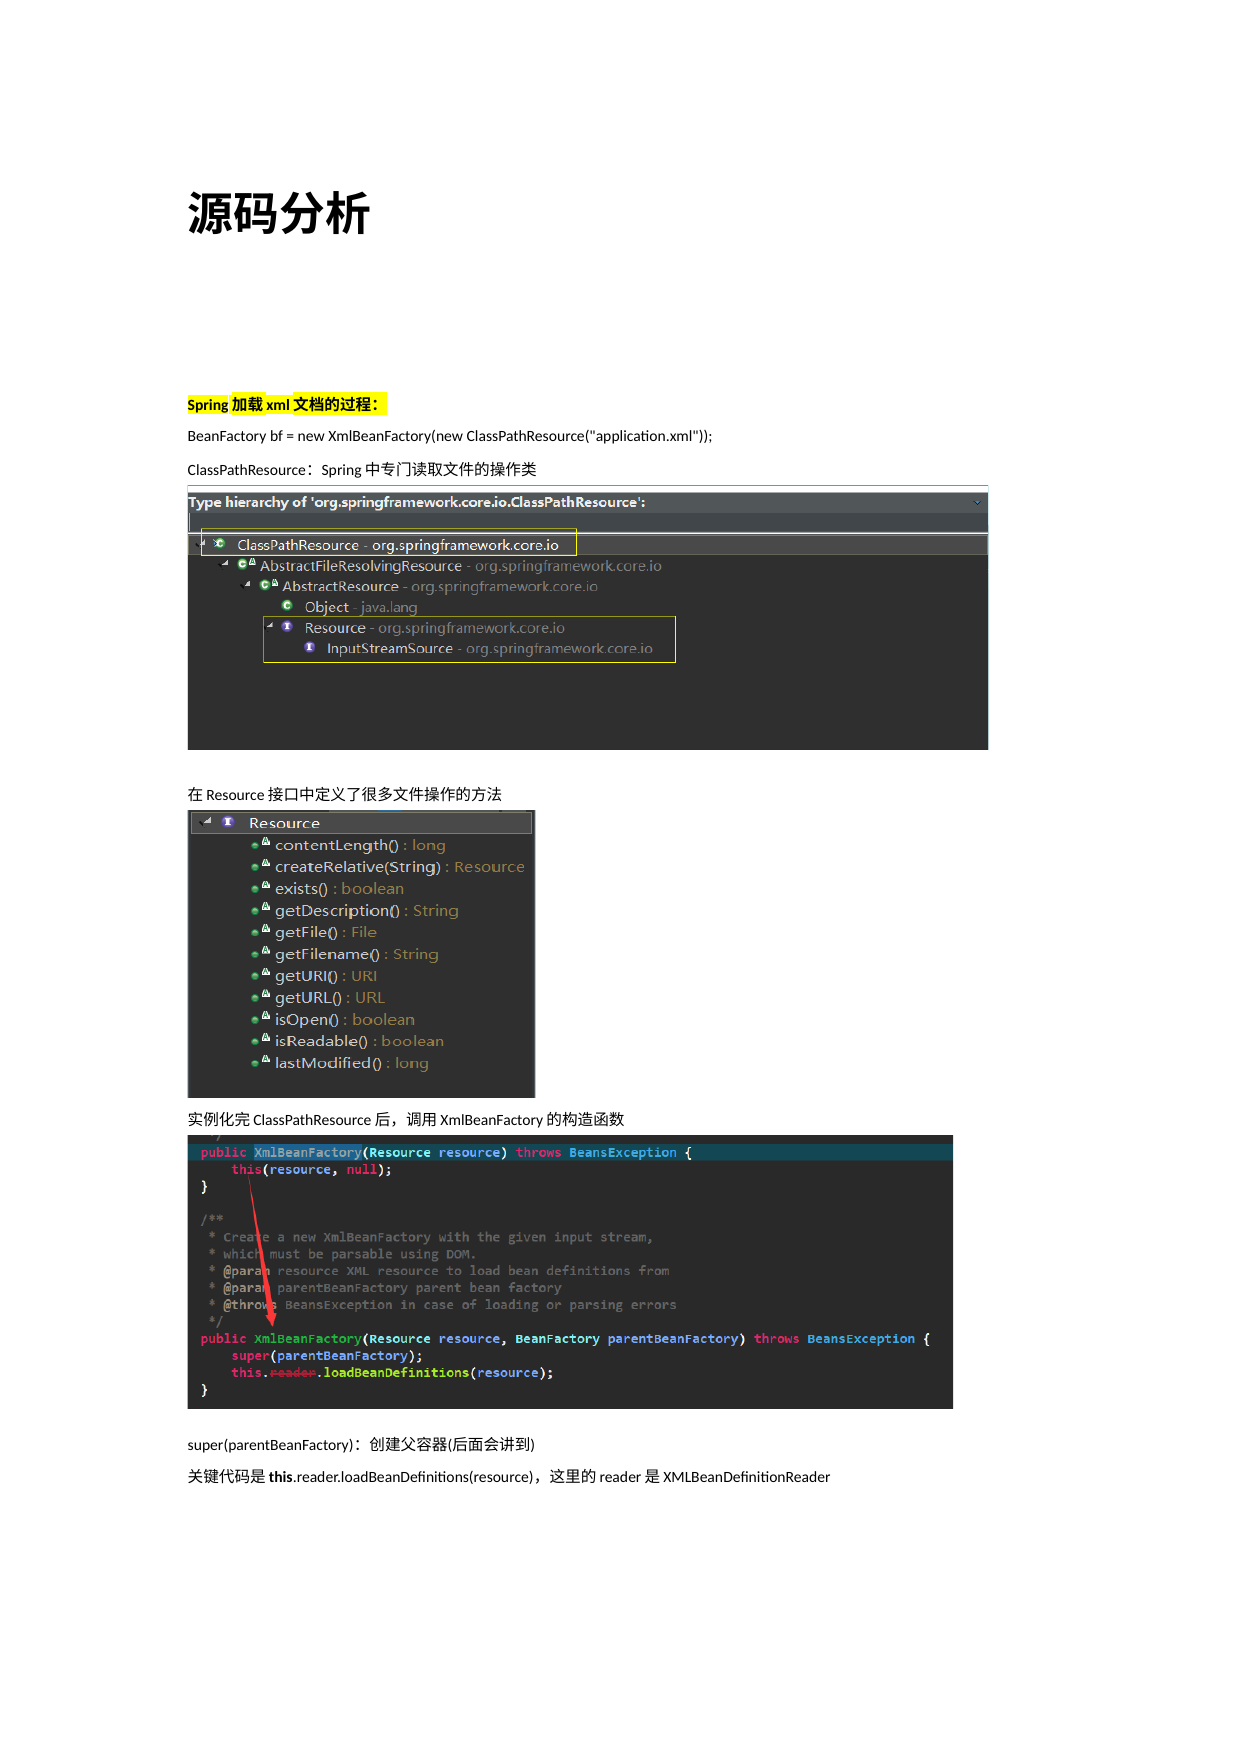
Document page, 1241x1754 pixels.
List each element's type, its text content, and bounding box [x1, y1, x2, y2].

text ClassPathResource：Spring中专门读取文件的操作类 [187, 452, 1053, 485]
picture [187, 1135, 954, 1409]
text super(parentBeanFactory)：创建父容器(后面会讲到) [187, 1427, 1053, 1460]
text BeanFactory bf = new XmlBeanFactory(new ClassPathResource("application.xml")); [187, 420, 1053, 452]
text 在Resource接口中定义了很多文件操作的方法 [187, 777, 1053, 810]
picture [187, 810, 536, 1098]
text 关键代码是this.reader.loadBeanDefinitions(resource)，这里的reader是XMLBeanDefinitionReader [187, 1460, 1053, 1492]
picture [187, 485, 989, 750]
subtitle 源码分析 [187, 162, 1053, 259]
text 实例化完ClassPathResource后，调用XmlBeanFactory的构造函数 [187, 1102, 1053, 1135]
text Spring加载xml文档的过程： [187, 387, 1053, 420]
